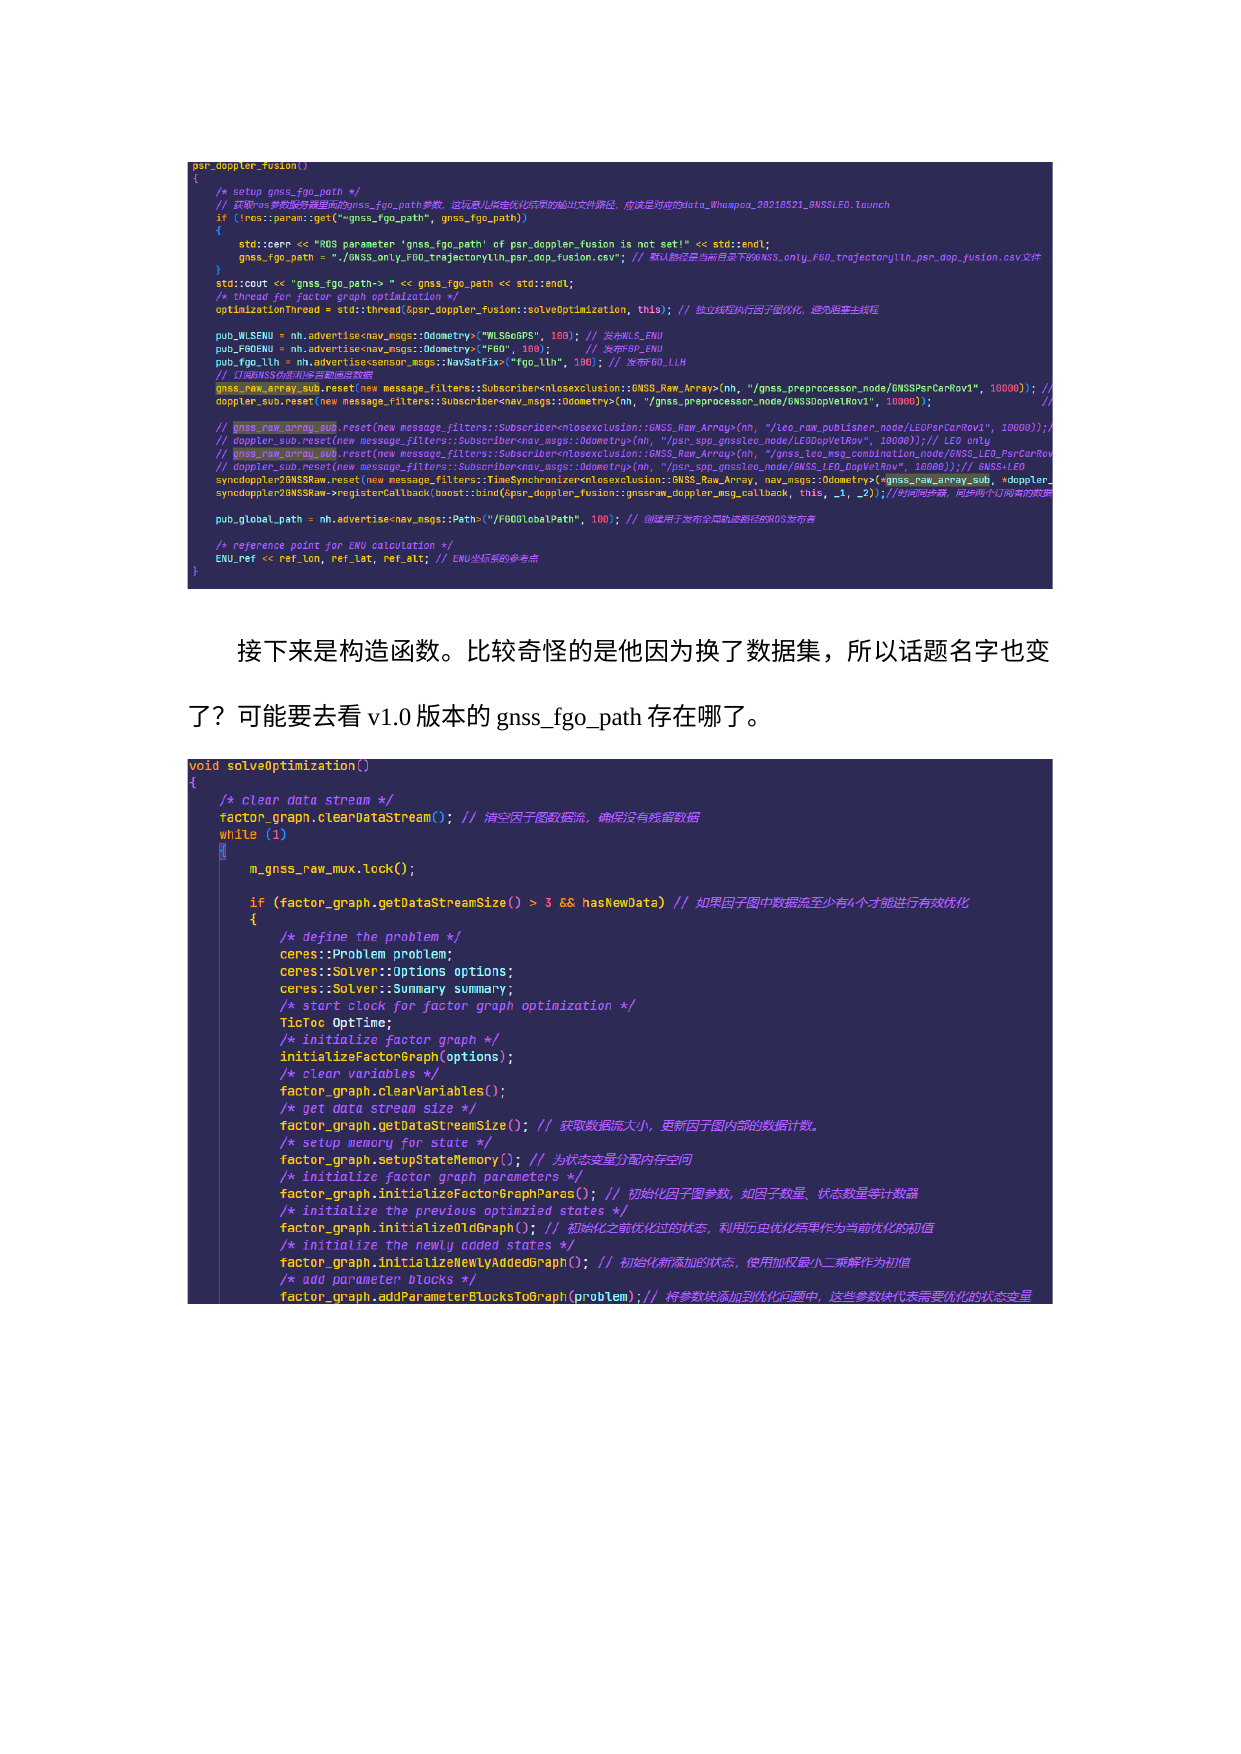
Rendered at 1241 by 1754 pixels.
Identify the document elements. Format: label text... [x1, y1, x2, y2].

picture [187, 162, 1053, 589]
picture [187, 759, 1053, 1304]
text 接下来是构造函数。比较奇怪的是他因为换了数据集，所以话题名字也变了？可能要去看v1.0版本的gnss_fgo_path存在哪了。 [187, 617, 1053, 747]
